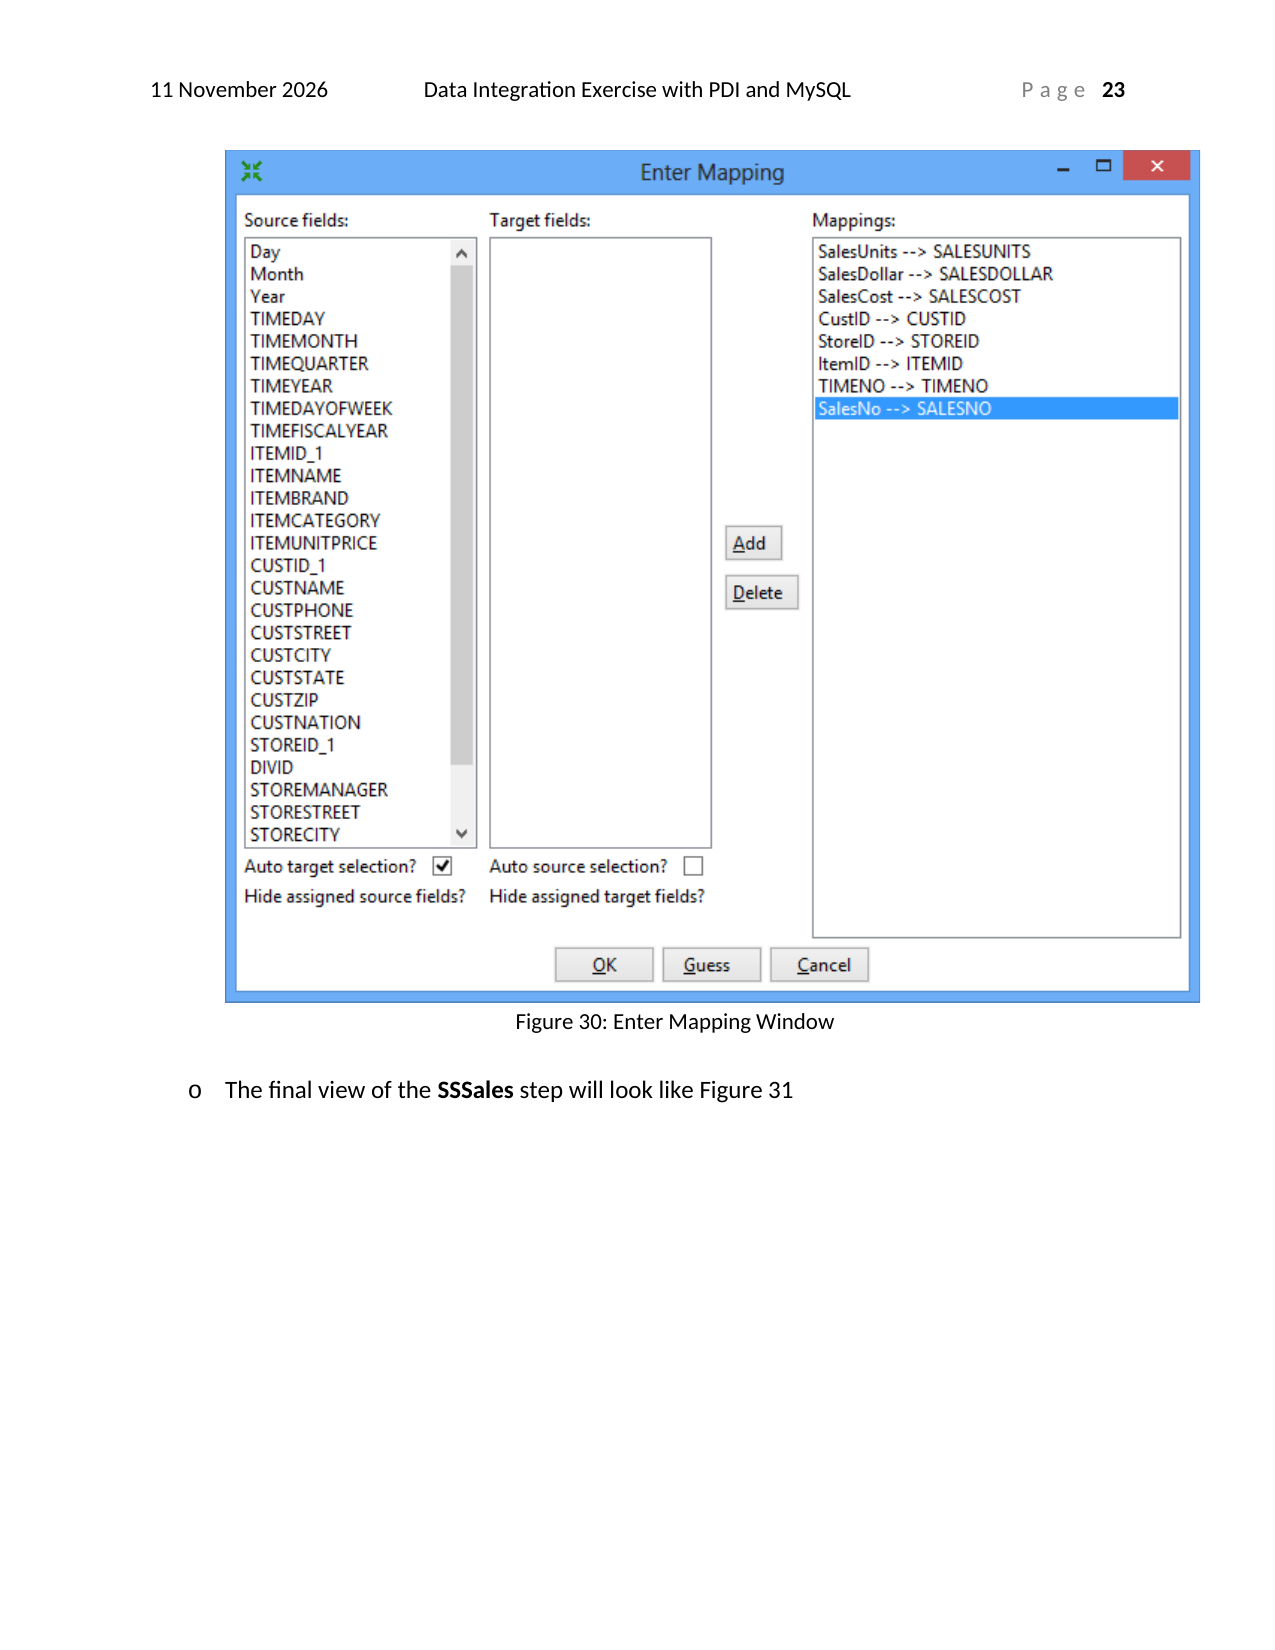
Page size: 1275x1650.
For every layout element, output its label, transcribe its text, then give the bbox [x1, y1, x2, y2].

list The final view of the SSSales step will look like Figure 31 [187, 1074, 1125, 1106]
list Figure 30: Enter Mapping Window [225, 1007, 1125, 1035]
picture [225, 150, 1200, 1003]
